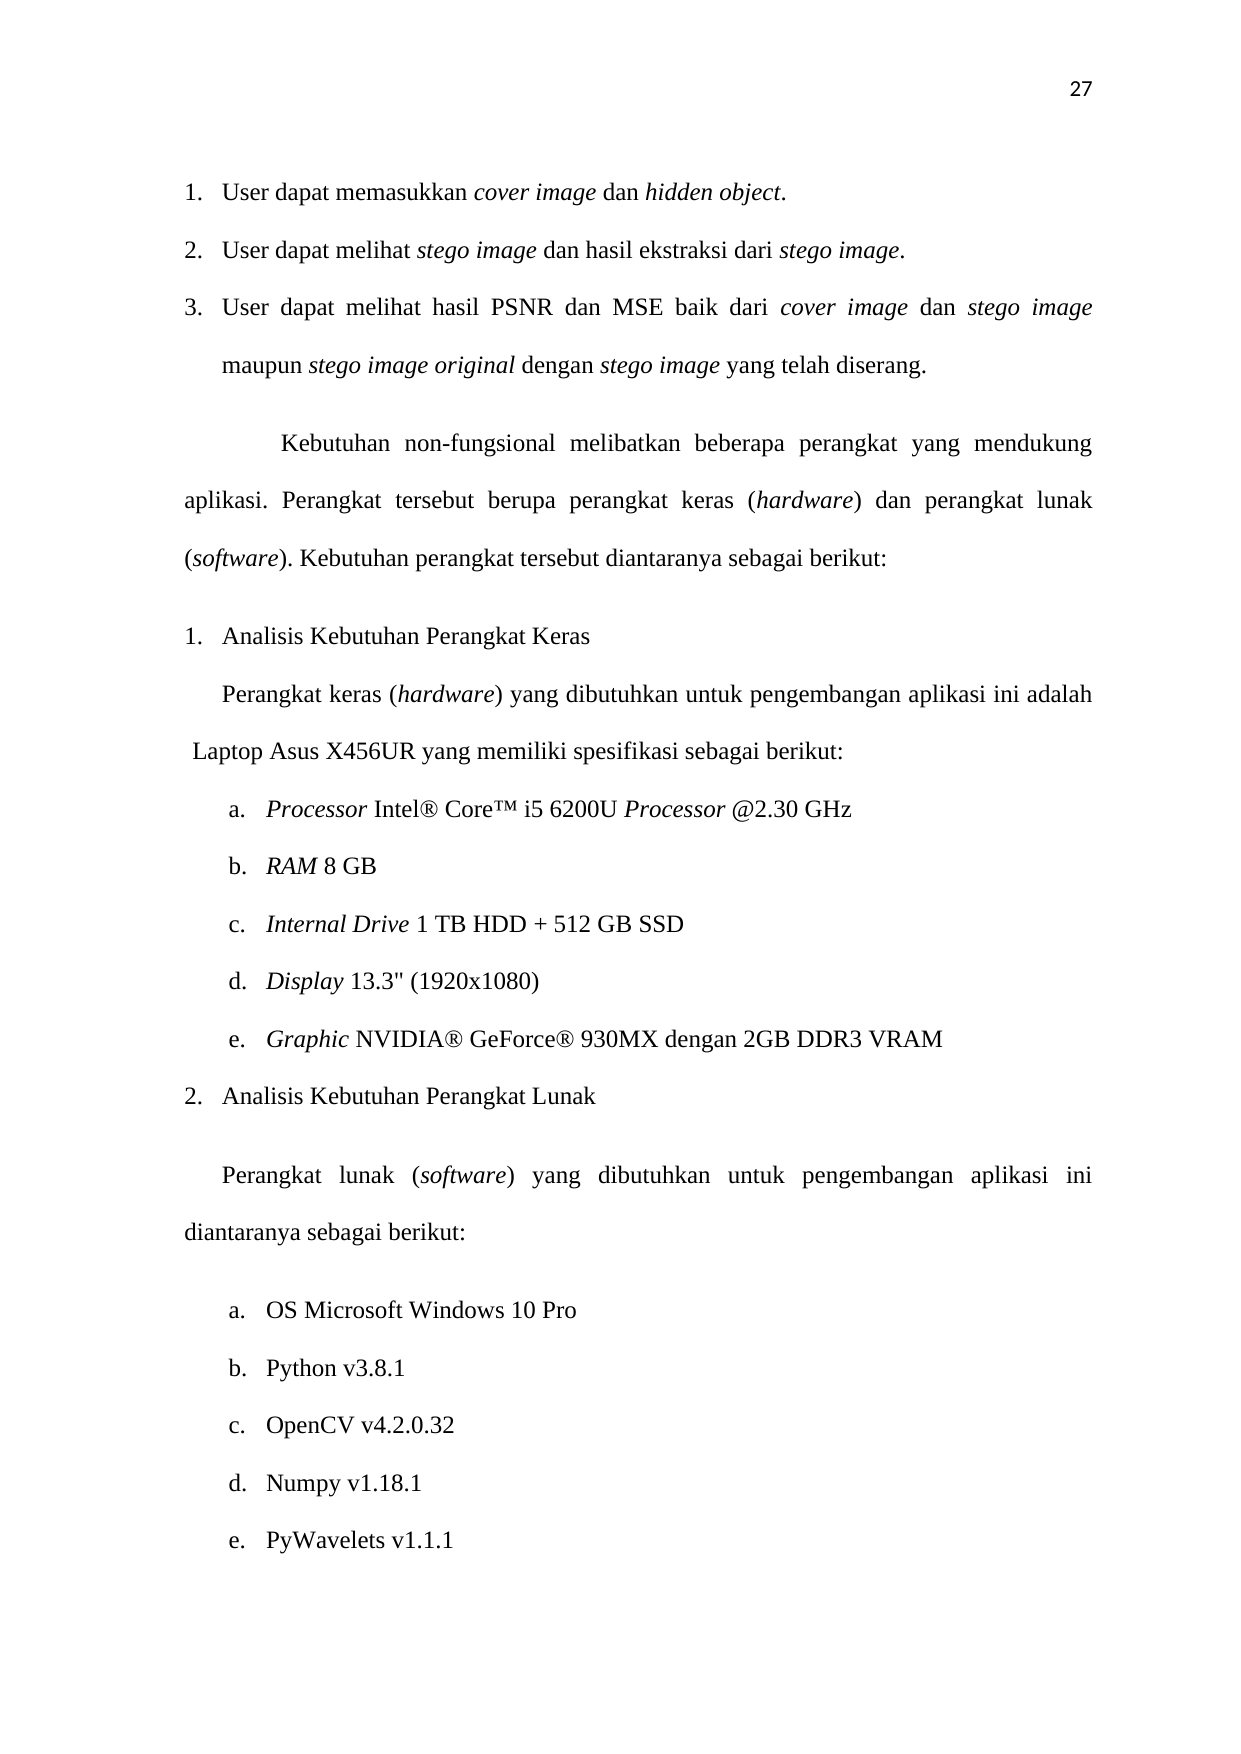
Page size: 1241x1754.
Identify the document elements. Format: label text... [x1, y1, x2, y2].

list OS Microsoft Windows 10 Pro [228, 1296, 1092, 1324]
list Numpy v1.18.1 [228, 1468, 1092, 1497]
list Internal Drive 1 TB HDD + 512 GB SSD [228, 909, 1092, 938]
list Processor Intel® Core™ i5 6200U Processor @2.30 GHz [228, 794, 1092, 823]
list PyWavelets v1.1.1 [228, 1526, 1092, 1554]
list Perangkat keras (hardware) yang dibutuhkan untuk pengembangan aplikasi ini adalah Laptop Asus X456UR yang memiliki spesifikasi sebagai berikut: [192, 679, 1092, 765]
text Kebutuhan non-fungsional melibatkan beberapa perangkat yang mendukung aplikasi. Perangkat tersebut berupa perangkat keras (hardware) dan perangkat lunak (software). Kebutuhan perangkat tersebut diantaranya sebagai berikut: [184, 428, 1092, 572]
list User dapat melihat stego image dan hasil ekstraksi dari stego image. [184, 235, 1092, 263]
list User dapat melihat hasil PSNR dan MSE baik dari cover image dan stego image maupun stego image original dengan stego image yang telah diserang. [184, 292, 1092, 378]
list User dapat memasukkan cover image dan hidden object. [184, 177, 1092, 206]
list Graphic NVIDIA® GeForce® 930MX dengan 2GB DDR3 VRAM [228, 1024, 1092, 1053]
list Python v3.8.1 [228, 1353, 1092, 1382]
list Analisis Kebutuhan Perangkat Keras [184, 621, 1092, 650]
list Analisis Kebutuhan Perangkat Lunak [184, 1081, 1092, 1110]
list RAM 8 GB [228, 851, 1092, 880]
list Display 13.3" (1920x1080) [228, 966, 1092, 995]
list OpenCV v4.2.0.32 [228, 1411, 1092, 1439]
text Perangkat lunak (software) yang dibutuhkan untuk pengembangan aplikasi ini diantaranya sebagai berikut: [184, 1160, 1092, 1246]
